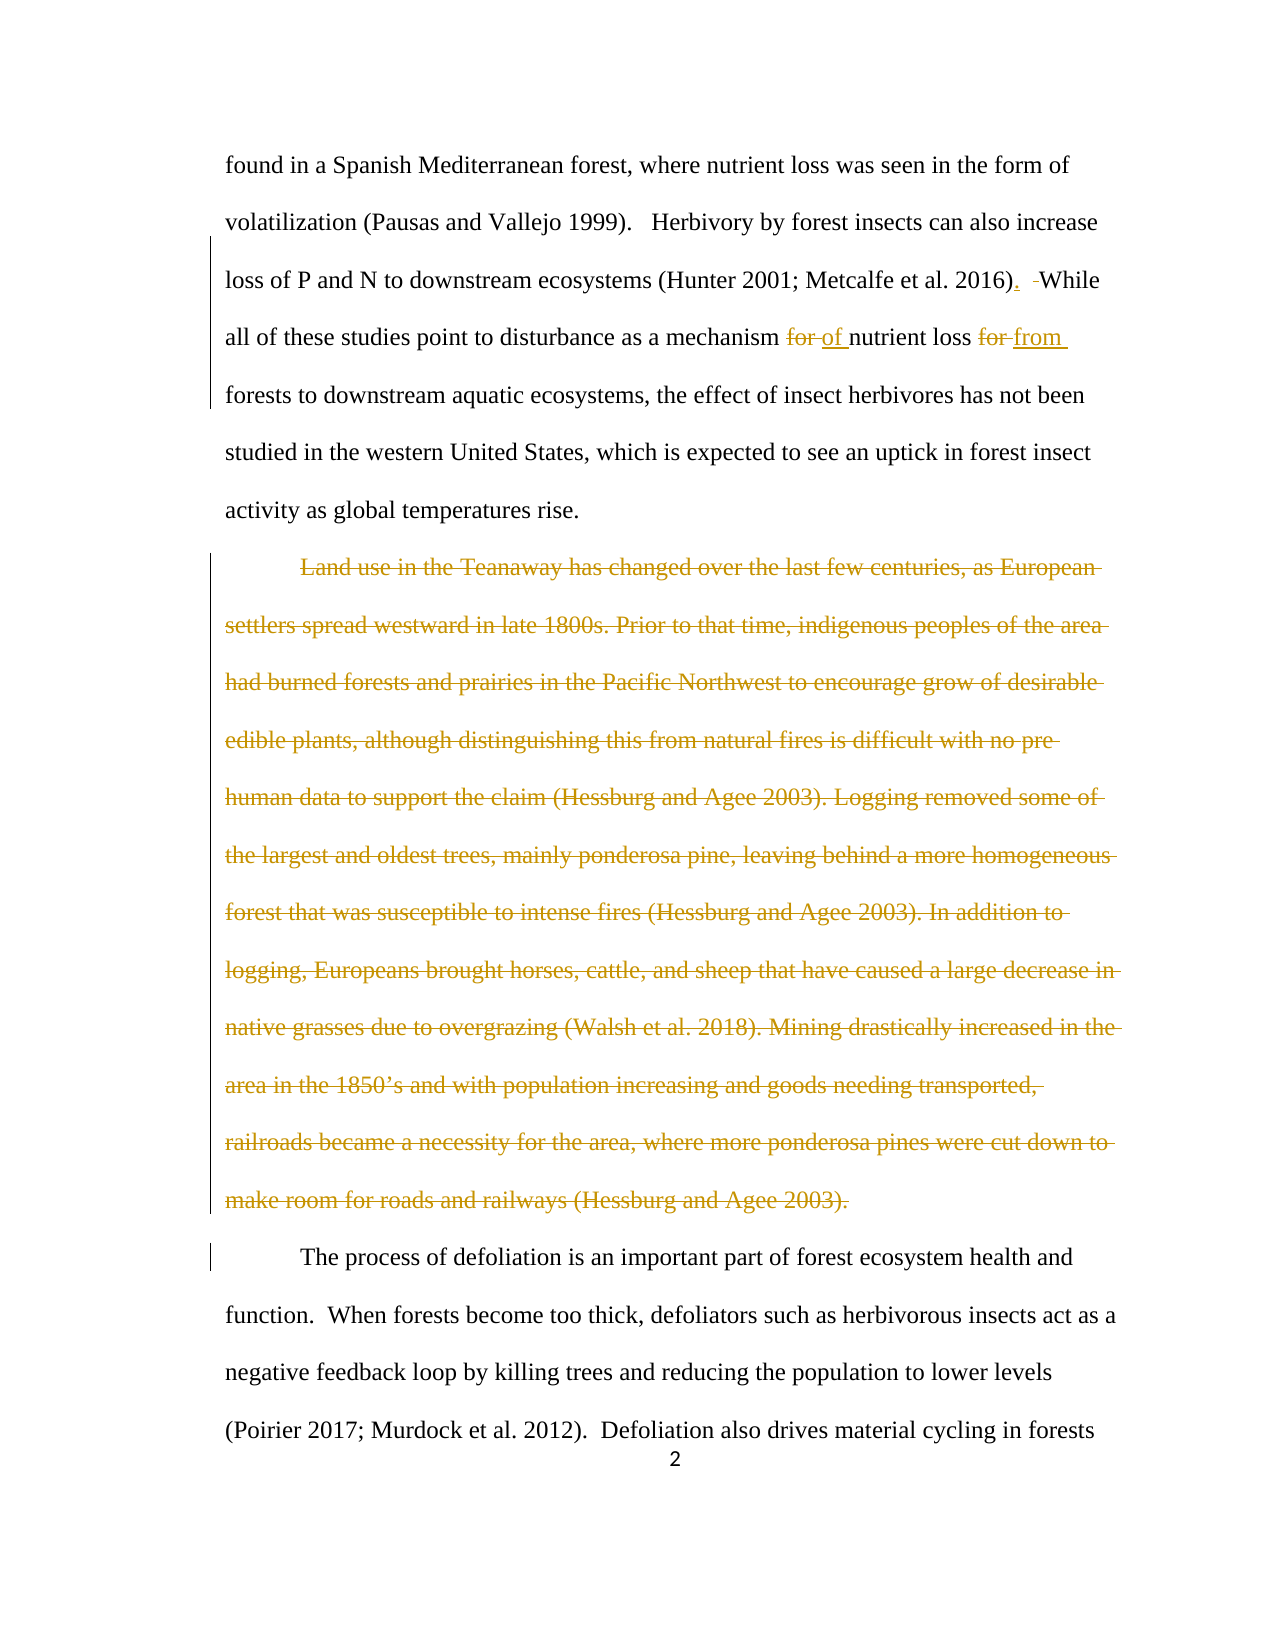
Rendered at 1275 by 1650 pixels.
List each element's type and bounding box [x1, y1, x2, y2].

text [225, 150, 1125, 524]
text [225, 1242, 1125, 1444]
